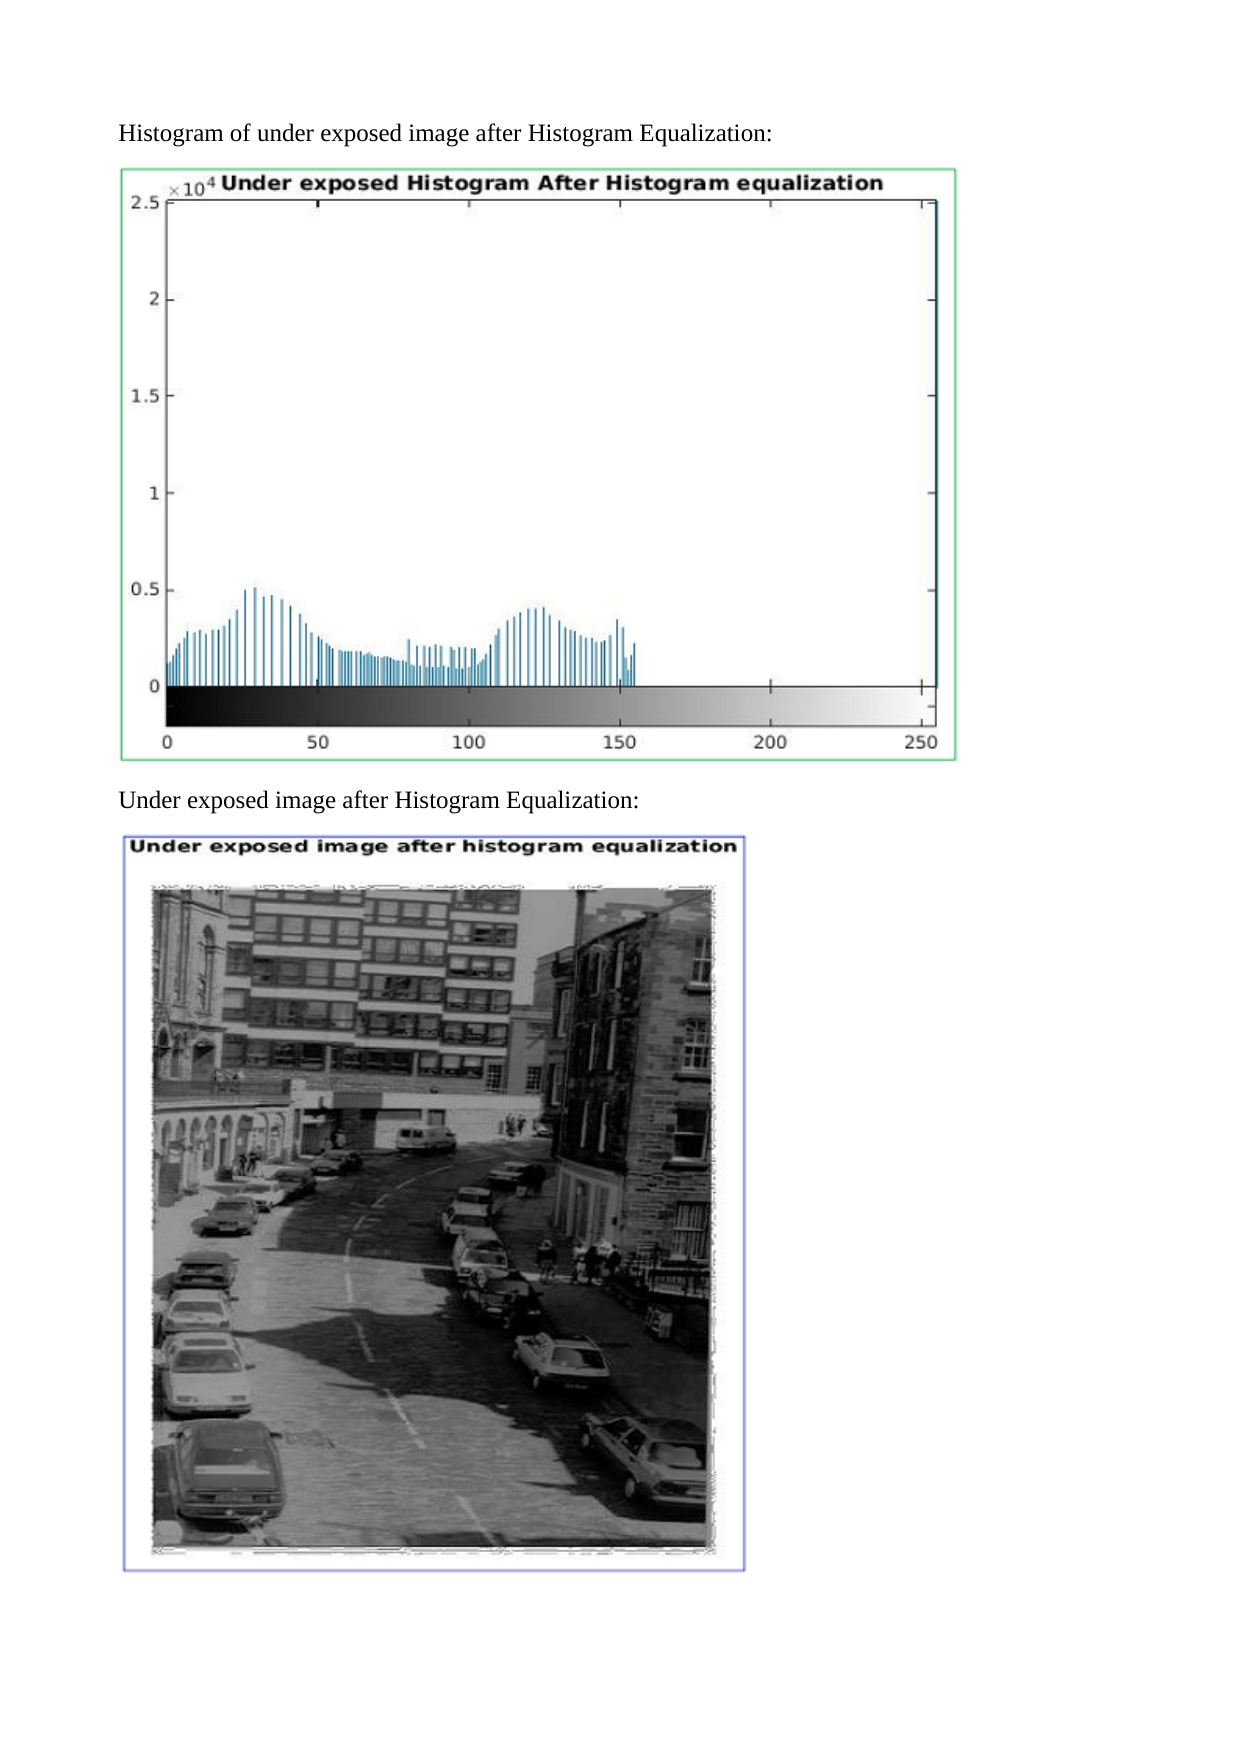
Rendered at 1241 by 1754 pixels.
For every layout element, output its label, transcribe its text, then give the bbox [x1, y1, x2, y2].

picture [118, 165, 962, 766]
picture [118, 832, 751, 1577]
text Under exposed image after Histogram Equalization: [118, 785, 1122, 813]
text Histogram of under exposed image after Histogram Equalization: [118, 118, 1122, 147]
